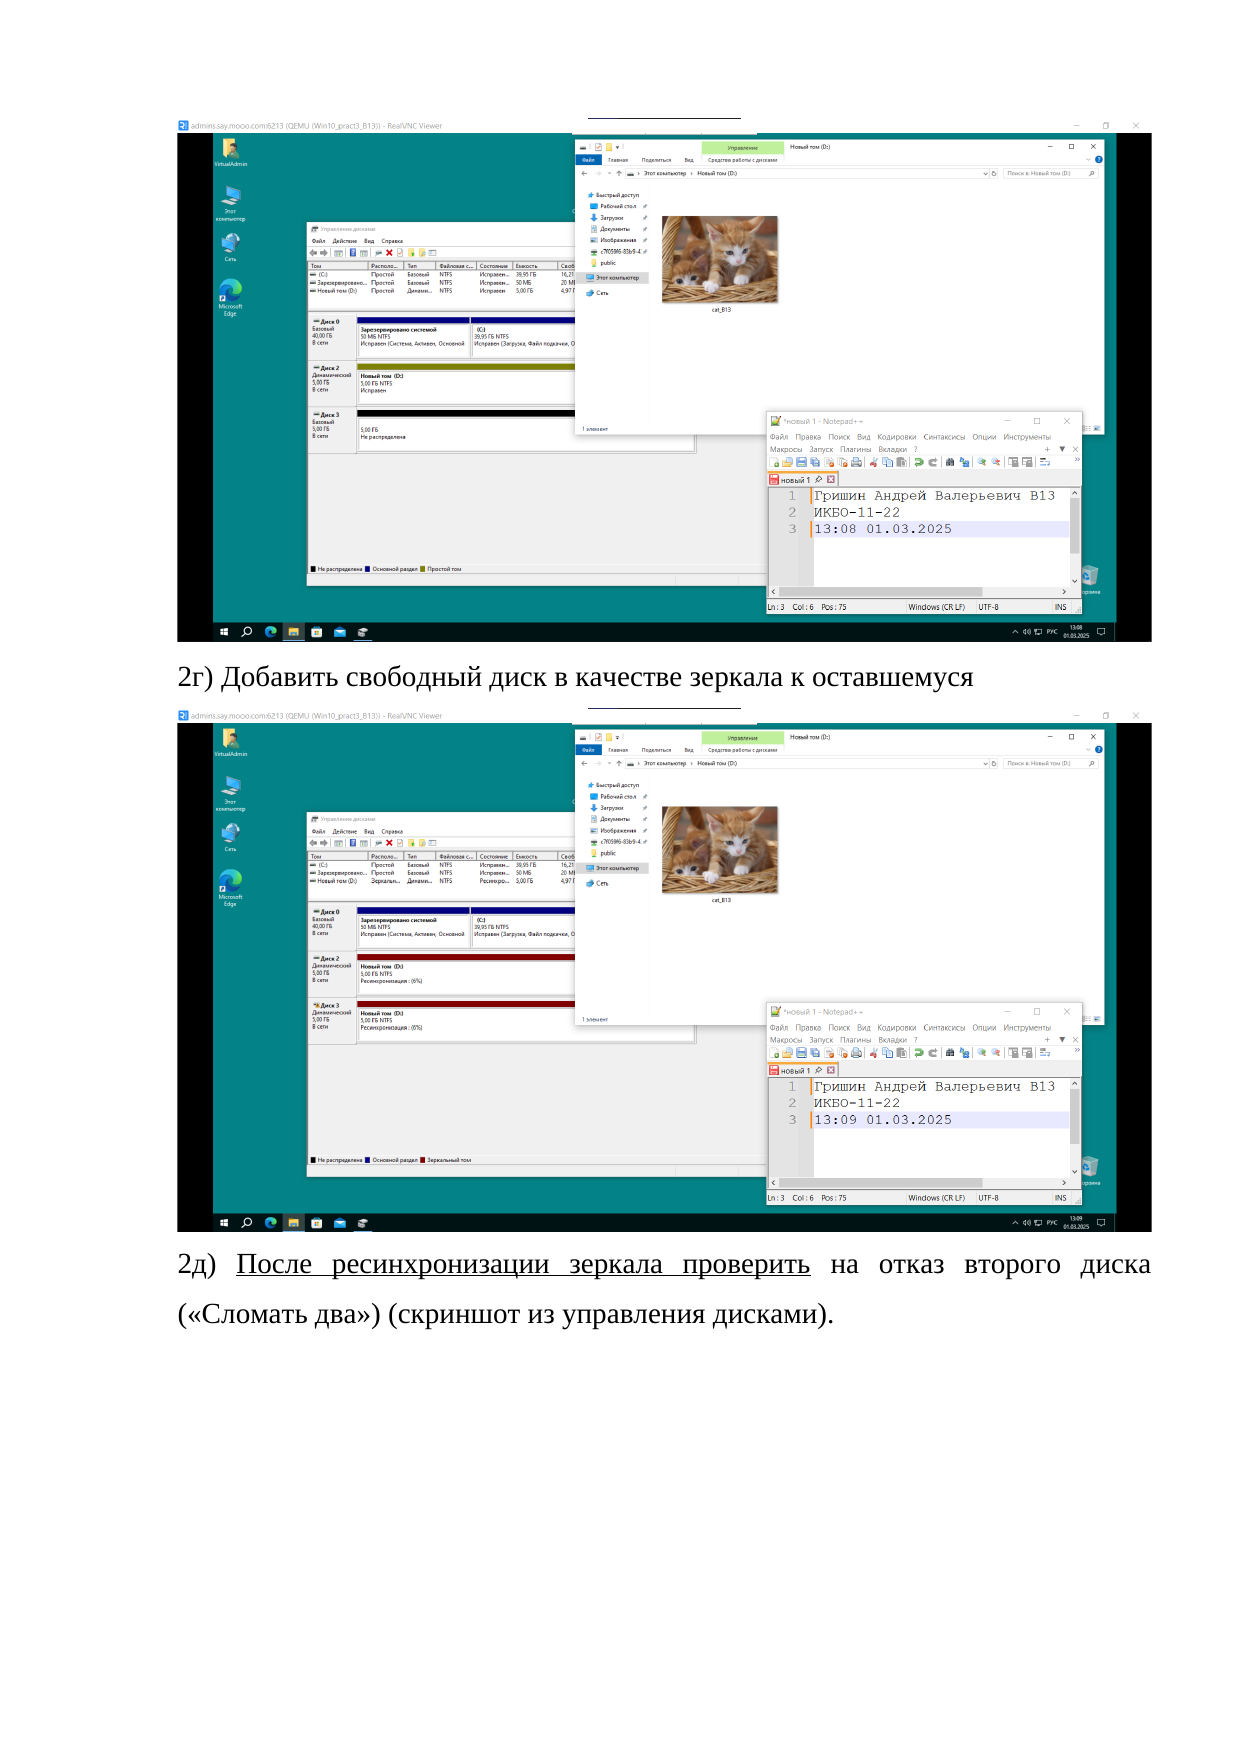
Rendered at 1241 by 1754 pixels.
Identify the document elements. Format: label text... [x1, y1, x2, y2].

picture [177, 118, 1152, 642]
list 2д) После ресинхронизации зеркала проверить на отказ второго диска («Сломать два») (скриншот из управления дисками). [177, 1246, 1152, 1329]
list 2г) Добавить свободный диск в качестве зеркала к оставшемуся [177, 642, 1152, 692]
picture [177, 708, 1152, 1232]
